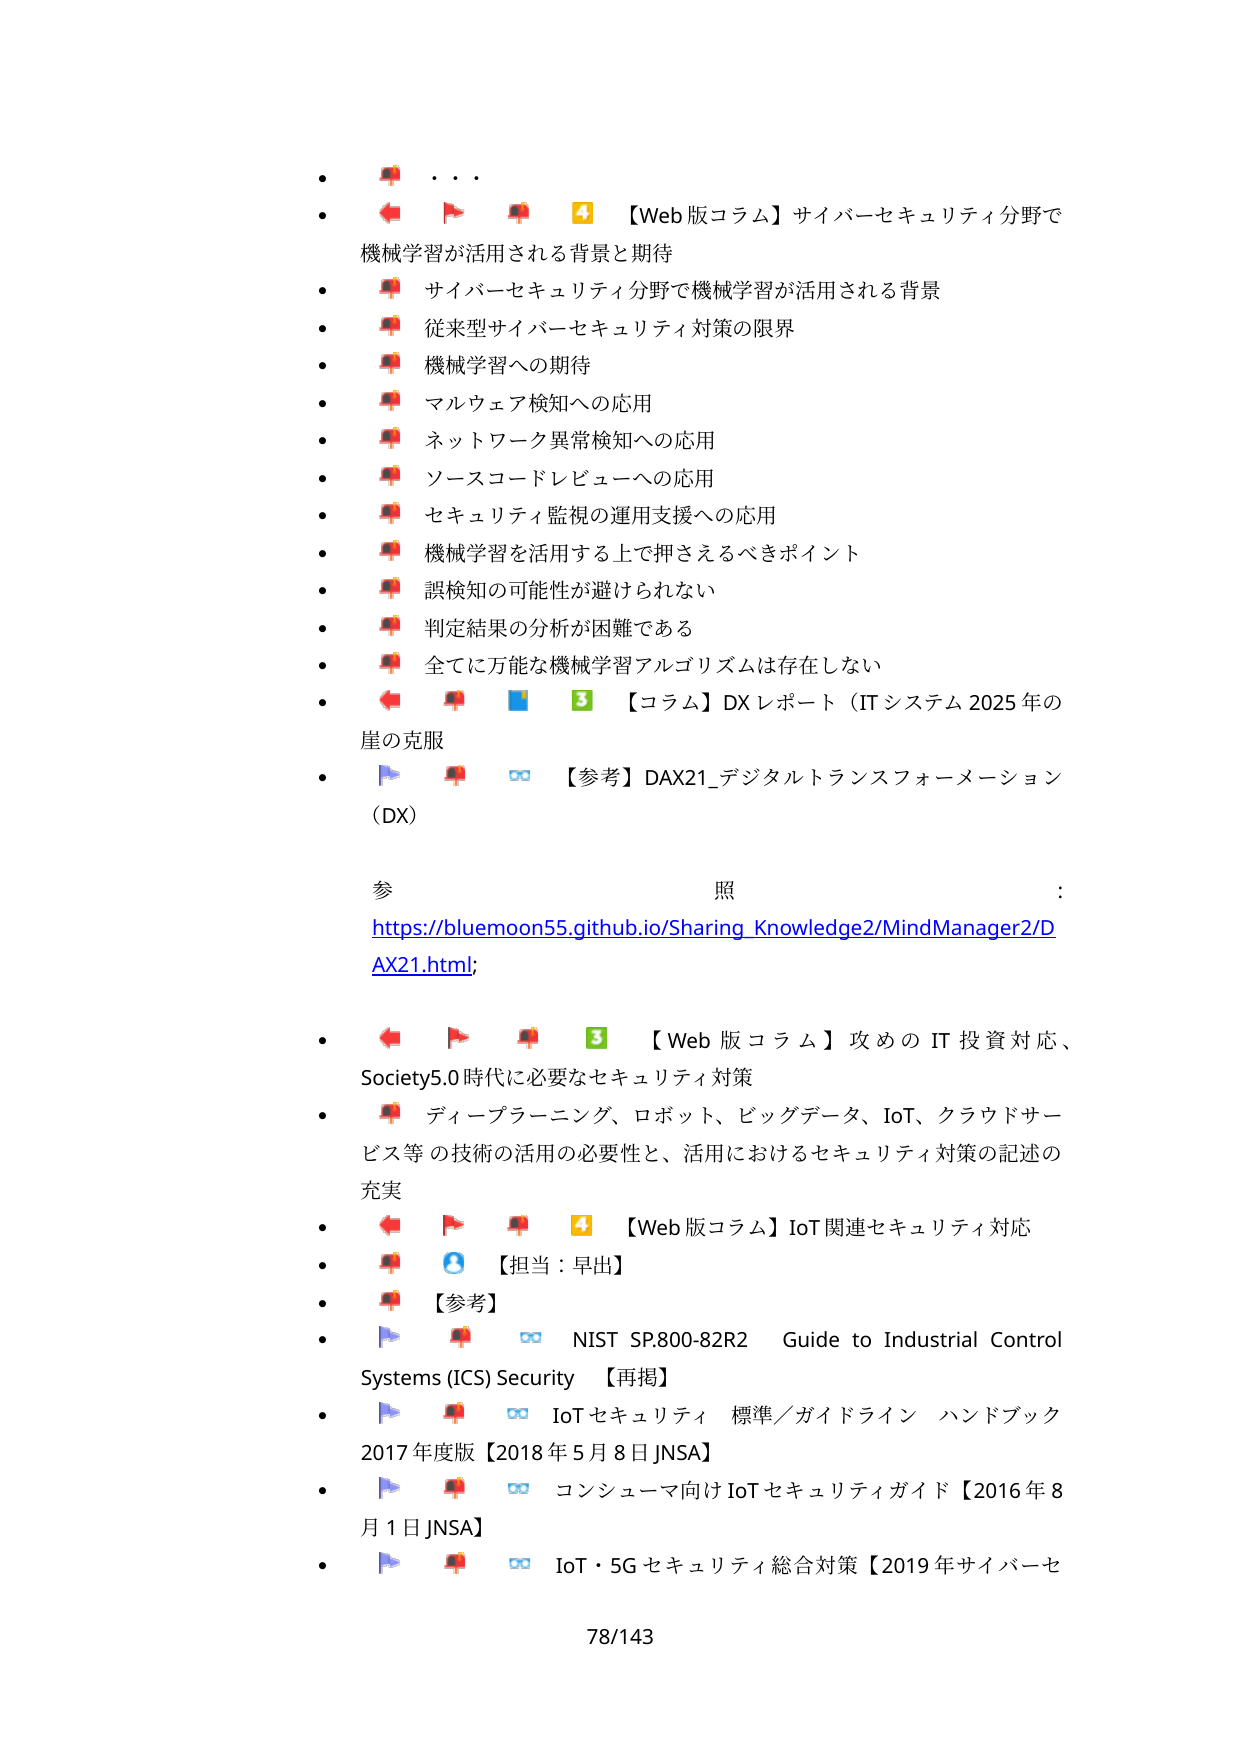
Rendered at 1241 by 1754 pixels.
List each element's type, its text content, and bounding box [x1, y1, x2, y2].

list 【Web版コラム】攻めのIT投資対応、Society5.0時代に必要なセキュリティ対策 [319, 1021, 1063, 1096]
picture [379, 427, 401, 449]
picture [509, 765, 531, 786]
picture [509, 1552, 531, 1574]
list 【担当：早出】 [319, 1246, 1063, 1283]
picture [379, 277, 401, 299]
picture [443, 1402, 465, 1424]
list IoTセキュリティ 標準／ガイドライン ハンドブック 2017年度版【2018年5月8日JNSA】 [319, 1396, 1063, 1471]
picture [379, 502, 401, 524]
picture [379, 1027, 401, 1049]
list 【Web版コラム】サイバーセキュリティ分野で機械学習が活用される背景と期待 [319, 196, 1063, 271]
list コンシューマ向けIoTセキュリティガイド【2016年8月1日JNSA】 [319, 1471, 1063, 1546]
picture [379, 1477, 401, 1499]
picture [379, 1215, 401, 1236]
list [319, 1546, 1063, 1583]
list 誤検知の可能性が避けられない [319, 571, 1063, 608]
picture [379, 577, 401, 599]
list NIST SP.800-82R2 Guide to Industrial Control Systems (ICS) Security 【再掲】 [319, 1321, 1063, 1396]
picture [507, 1215, 529, 1236]
picture [379, 765, 401, 786]
picture [448, 1027, 470, 1049]
picture [379, 352, 401, 374]
list 全てに万能な機械学習アルゴリズムは存在しない [319, 646, 1063, 683]
picture [379, 690, 401, 711]
list 【コラム】DXレポート（ITシステム2025年の崖の克服 [319, 683, 1063, 758]
list 機械学習を活用する上で押さえるべきポイント [319, 533, 1063, 571]
list 【参考】 [319, 1283, 1063, 1321]
picture [379, 165, 401, 186]
picture [379, 202, 401, 224]
picture [508, 1477, 529, 1499]
picture [443, 690, 465, 711]
picture [507, 690, 529, 711]
picture [520, 1326, 542, 1348]
picture [572, 202, 593, 224]
list ソースコードレビューへの応用 [319, 458, 1063, 496]
picture [517, 1027, 539, 1049]
picture [379, 390, 401, 411]
picture [379, 1290, 401, 1311]
list マルウェア検知への応用 [319, 383, 1063, 421]
picture [379, 1402, 401, 1424]
picture [450, 1326, 471, 1348]
picture [443, 202, 465, 224]
picture [379, 615, 401, 636]
picture [379, 1102, 401, 1124]
picture [444, 765, 466, 786]
picture [443, 1215, 465, 1236]
picture [379, 315, 401, 336]
list 【Web版コラム】IoT関連セキュリティ対応 [319, 1208, 1063, 1246]
picture [444, 1552, 466, 1574]
list 判定結果の分析が困難である [319, 608, 1063, 646]
picture [379, 465, 401, 486]
list ディープラーニング、ロボット、ビッグデータ、IoT、クラウドサービス等 の技術の活用の必要性と、活用におけるセキュリティ対策の記述の充実 [319, 1096, 1063, 1208]
list ・・・ [319, 158, 1063, 196]
list セキュリティ監視の運用支援への応用 [319, 496, 1063, 533]
picture [379, 1326, 401, 1348]
picture [379, 1552, 401, 1574]
picture [379, 540, 401, 561]
picture [507, 1402, 529, 1424]
list 【参考】DAX21_デジタルトランスフォーメーション（DX） [319, 758, 1063, 833]
list 従来型サイバーセキュリティ対策の限界 [319, 308, 1063, 346]
picture [571, 690, 593, 711]
picture [443, 1477, 465, 1499]
picture [586, 1027, 608, 1049]
picture [379, 652, 401, 674]
picture [379, 1252, 401, 1274]
list ネットワーク異常検知への応用 [319, 421, 1063, 458]
picture [443, 1252, 465, 1274]
picture [571, 1215, 593, 1236]
list 機械学習への期待 [319, 346, 1063, 383]
list サイバーセキュリティ分野で機械学習が活用される背景 [319, 271, 1063, 308]
picture [507, 202, 529, 224]
list 参照: https://bluemoon55.github.io/Sharing_Knowledge2/MindManager2/DAX21.html; [372, 871, 1063, 983]
